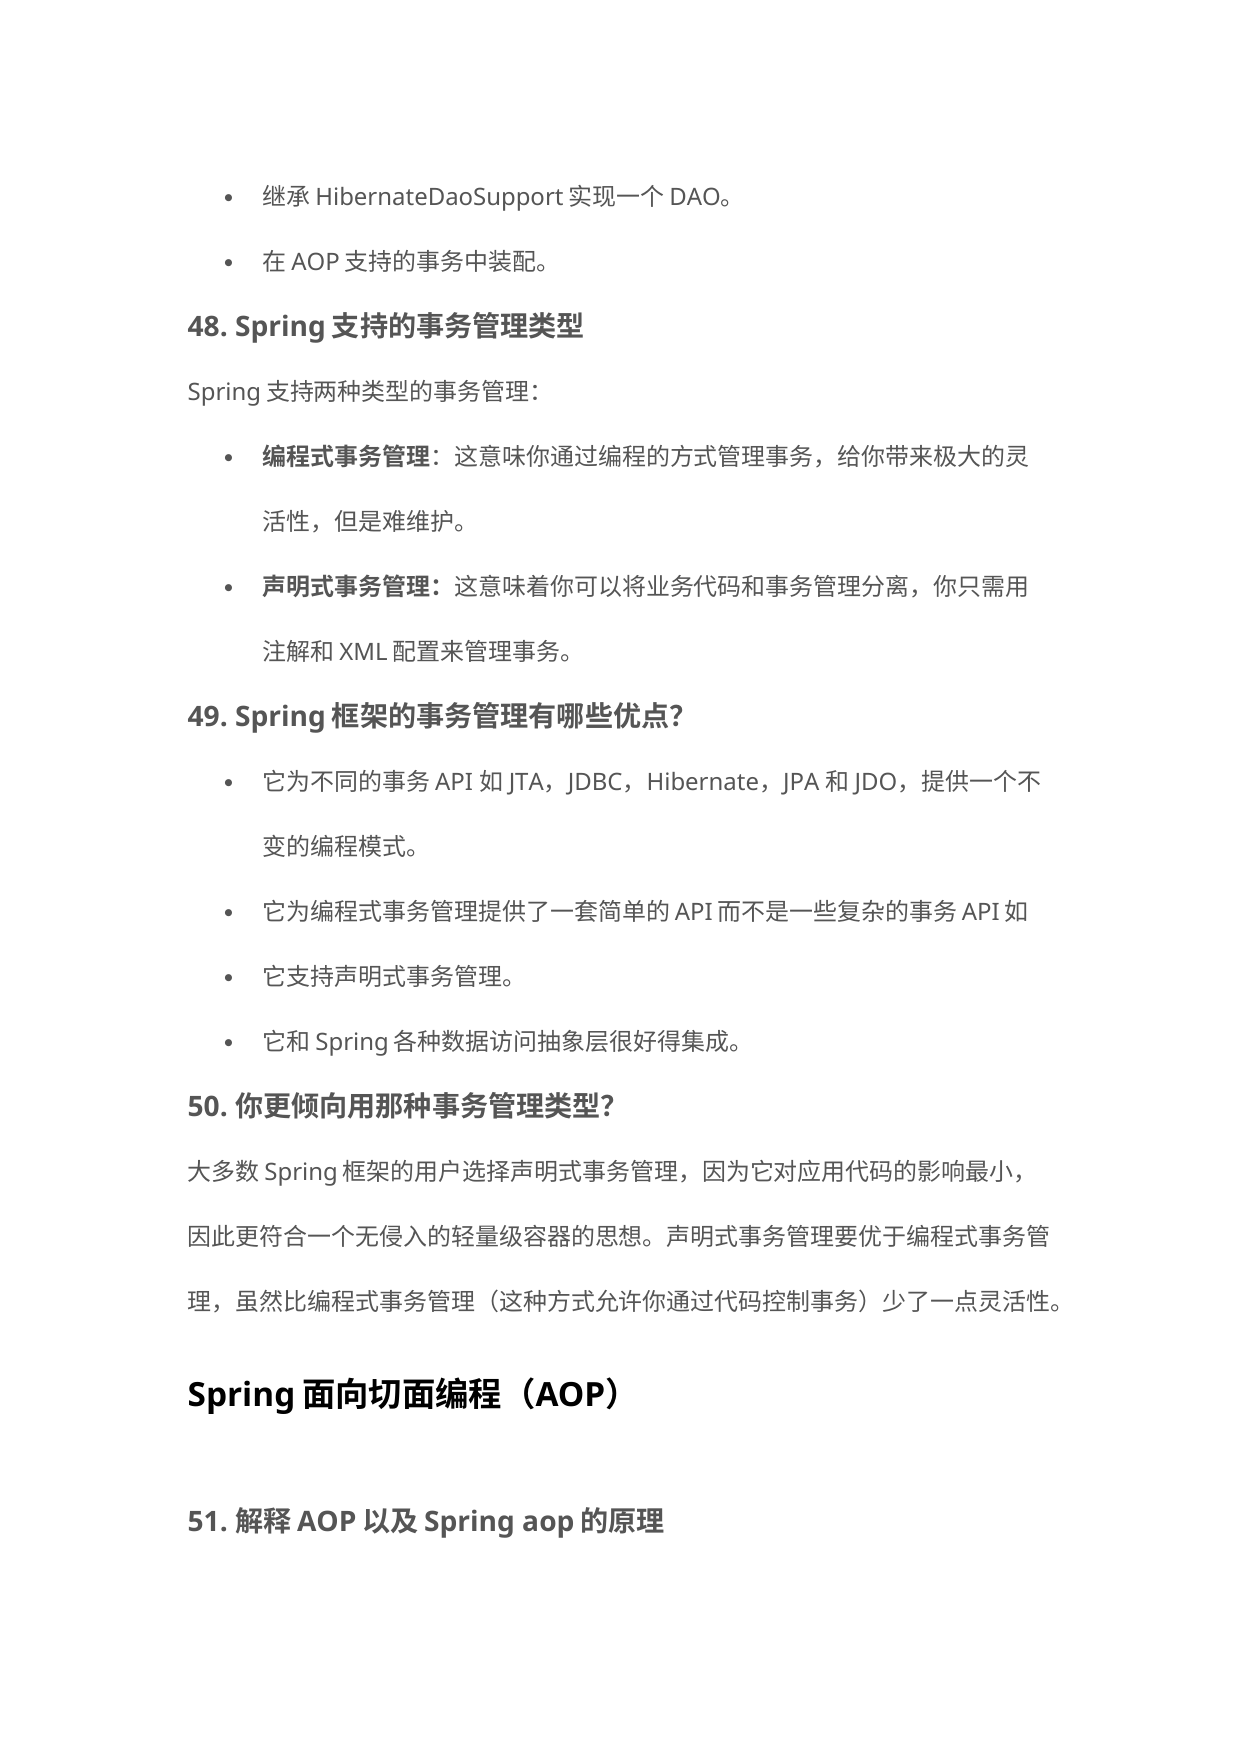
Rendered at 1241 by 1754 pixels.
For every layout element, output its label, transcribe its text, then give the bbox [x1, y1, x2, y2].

list 它和Spring各种数据访问抽象层很好得集成。 [225, 1007, 1053, 1072]
text 48. Spring支持的事务管理类型 [187, 292, 1053, 357]
subtitle Spring面向切面编程（AOP） [187, 1359, 1053, 1424]
list 声明式事务管理：这意味着你可以将业务代码和事务管理分离，你只需用注解和XML配置来管理事务。 [225, 552, 1053, 682]
text 大多数Spring框架的用户选择声明式事务管理，因为它对应用代码的影响最小，因此更符合一个无侵入的轻量级容器的思想。声明式事务管理要优于编程式事务管理，虽然比编程式事务管理（这种方式允许你通过代码控制事务）少了一点灵活性。 [187, 1137, 1053, 1332]
text 49. Spring框架的事务管理有哪些优点？ [187, 682, 1053, 747]
text Spring支持两种类型的事务管理： [187, 357, 1053, 422]
list 它为编程式事务管理提供了一套简单的API而不是一些复杂的事务API如 [225, 877, 1053, 942]
list 在AOP支持的事务中装配。 [225, 227, 1053, 292]
list 它为不同的事务API 如 JTA，JDBC，Hibernate，JPA 和JDO，提供一个不变的编程模式。 [225, 747, 1053, 877]
text 50. 你更倾向用那种事务管理类型？ [187, 1072, 1053, 1137]
list 它支持声明式事务管理。 [225, 942, 1053, 1007]
list 编程式事务管理：这意味你通过编程的方式管理事务，给你带来极大的灵活性，但是难维护。 [225, 422, 1053, 552]
text 51. 解释AOP以及Spring aop的原理 [187, 1486, 1053, 1551]
list 继承HibernateDaoSupport实现一个DAO。 [225, 162, 1053, 227]
